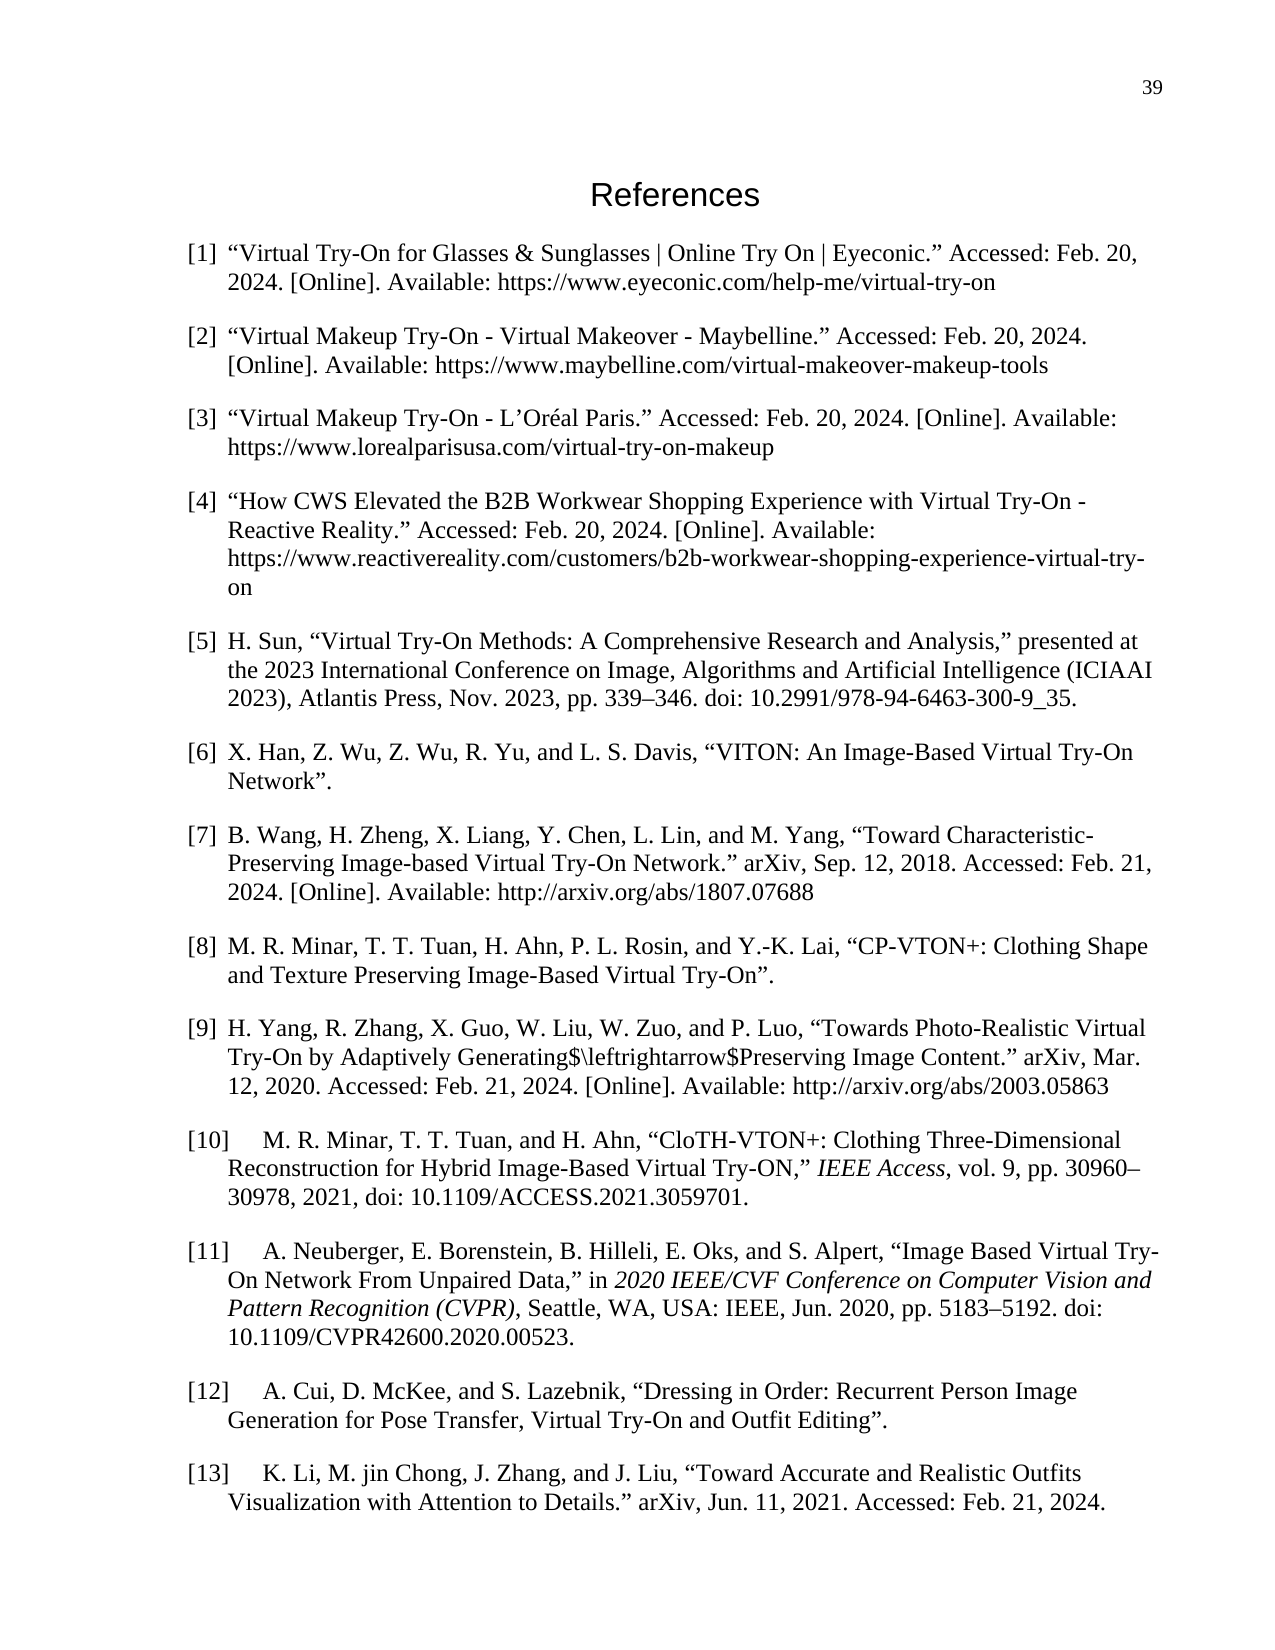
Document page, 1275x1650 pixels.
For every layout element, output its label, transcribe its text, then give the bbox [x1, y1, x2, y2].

text [1] “Virtual Try-On for Glasses & Sunglasses | Online Try On | Eyeconic.” Accessed: Feb. 20, 2024. [Online]. Available: https://www.eyeconic.com/help-me/virtual-try-on [187, 238, 1162, 296]
text [5] H. Sun, “Virtual Try-On Methods: A Comprehensive Research and Analysis,” presented at the 2023 International Conference on Image, Algorithms and Artificial Intelligence (ICIAAI 2023), Atlantis Press, Nov. 2023, pp. 339–346. doi: 10.2991/978-94-6463-300-9_35. [187, 626, 1162, 712]
text [8] M. R. Minar, T. T. Tuan, H. Ahn, P. L. Rosin, and Y.-K. Lai, “CP-VTON+: Clothing Shape and Texture Preserving Image-Based Virtual Try-On”. [187, 931, 1162, 988]
text [2] “Virtual Makeup Try-On - Virtual Makeover - Maybelline.” Accessed: Feb. 20, 2024. [Online]. Available: https://www.maybelline.com/virtual-makeover-makeup-tools [187, 321, 1162, 378]
text [3] “Virtual Makeup Try-On - L’Oréal Paris.” Accessed: Feb. 20, 2024. [Online]. Available: https://www.lorealparisusa.com/virtual-try-on-makeup [187, 403, 1162, 461]
text [4] “How CWS Elevated the B2B Workwear Shopping Experience with Virtual Try-On - Reactive Reality.” Accessed: Feb. 20, 2024. [Online]. Available: https://www.reactivereality.com/customers/b2b-workwear-shopping-experience-virtual-try-on [187, 486, 1162, 601]
text [10] M. R. Minar, T. T. Tuan, and H. Ahn, “CloTH-VTON+: Clothing Three-Dimensional Reconstruction for Hybrid Image-Based Virtual Try-ON,” IEEE Access, vol. 9, pp. 30960–30978, 2021, doi: 10.1109/ACCESS.2021.3059701. [187, 1125, 1162, 1211]
text [11] A. Neuberger, E. Borenstein, B. Hilleli, E. Oks, and S. Alpert, “Image Based Virtual Try-On Network From Unpaired Data,” in 2020 IEEE/CVF Conference on Computer Vision and Pattern Recognition (CVPR), Seattle, WA, USA: IEEE, Jun. 2020, pp. 5183–5192. doi: 10.1109/CVPR42600.2020.00523. [187, 1236, 1162, 1351]
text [187, 1458, 1162, 1516]
text [6] X. Han, Z. Wu, Z. Wu, R. Yu, and L. S. Davis, “VITON: An Image-Based Virtual Try-On Network”. [187, 737, 1162, 795]
text [12] A. Cui, D. McKee, and S. Lazebnik, “Dressing in Order: Recurrent Person Image Generation for Pose Transfer, Virtual Try-On and Outfit Editing”. [187, 1376, 1162, 1433]
text References [187, 175, 1162, 213]
text [7] B. Wang, H. Zheng, X. Liang, Y. Chen, L. Lin, and M. Yang, “Toward Characteristic-Preserving Image-based Virtual Try-On Network.” arXiv, Sep. 12, 2018. Accessed: Feb. 21, 2024. [Online]. Available: http://arxiv.org/abs/1807.07688 [187, 820, 1162, 906]
text [9] H. Yang, R. Zhang, X. Guo, W. Liu, W. Zuo, and P. Luo, “Towards Photo-Realistic Virtual Try-On by Adaptively Generating$\leftrightarrow$Preserving Image Content.” arXiv, Mar. 12, 2020. Accessed: Feb. 21, 2024. [Online]. Available: http://arxiv.org/abs/2003.05863 [187, 1013, 1162, 1100]
